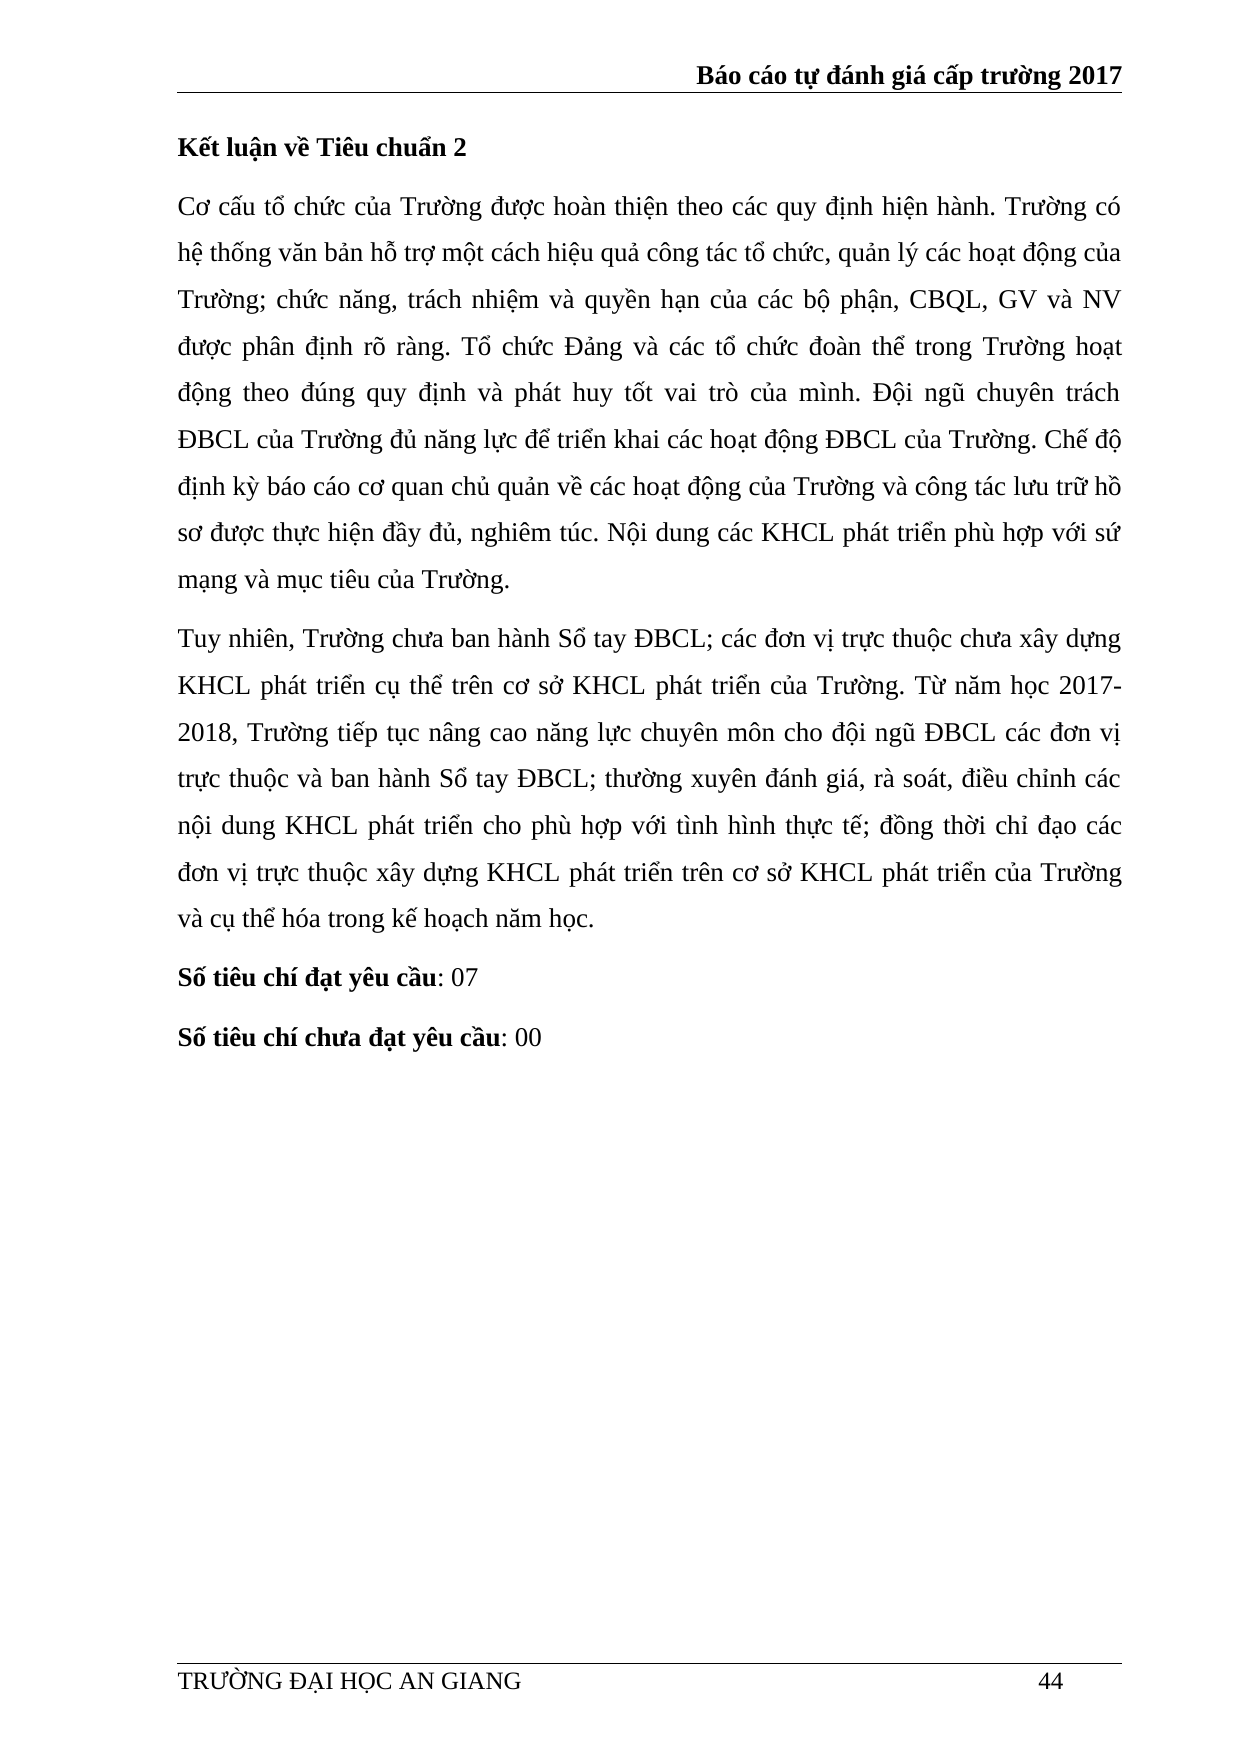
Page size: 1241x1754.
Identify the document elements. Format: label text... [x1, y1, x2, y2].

text Kết luận về Tiêu chuẩn 2 [177, 131, 1122, 162]
text Số tiêu chí chưa đạt yêu cầu: 00 [177, 1021, 1122, 1052]
text Số tiêu chí đạt yêu cầu: 07 [177, 961, 1122, 993]
text Tuy nhiên, Trường chưa ban hành Sổ tay ĐBCL; các đơn vị trực thuộc chưa xây dựng KHCL phát triển cụ thể trên cơ sở KHCL phát triển của Trường. Từ năm học 2017-2018, Trường tiếp tục nâng cao năng lực chuyên môn cho đội ngũ ĐBCL các đơn vị trực thuộc và ban hành Sổ tay ĐBCL; thường xuyên đánh giá, rà soát, điều chỉnh các nội dung KHCL phát triển cho phù hợp với tình hình thực tế; đồng thời chỉ đạo các đơn vị trực thuộc xây dựng KHCL phát triển trên cơ sở KHCL phát triển của Trường và cụ thể hóa trong kế hoạch năm học. [177, 622, 1122, 933]
text Cơ cấu tổ chức của Trường được hoàn thiện theo các quy định hiện hành. Trường có hệ thống văn bản hỗ trợ một cách hiệu quả công tác tổ chức, quản lý các hoạt động của Trường; chức năng, trách nhiệm và quyền hạn của các bộ phận, CBQL, GV và NV được phân định rõ ràng. Tổ chức Đảng và các tổ chức đoàn thể trong Trường hoạt động theo đúng quy định và phát huy tốt vai trò của mình. Đội ngũ chuyên trách ĐBCL của Trường đủ năng lực để triển khai các hoạt động ĐBCL của Trường. Chế độ định kỳ báo cáo cơ quan chủ quản về các hoạt động của Trường và công tác lưu trữ hồ sơ được thực hiện đầy đủ, nghiêm túc. Nội dung các KHCL phát triển phù hợp với sứ mạng và mục tiêu của Trường. [177, 190, 1122, 594]
